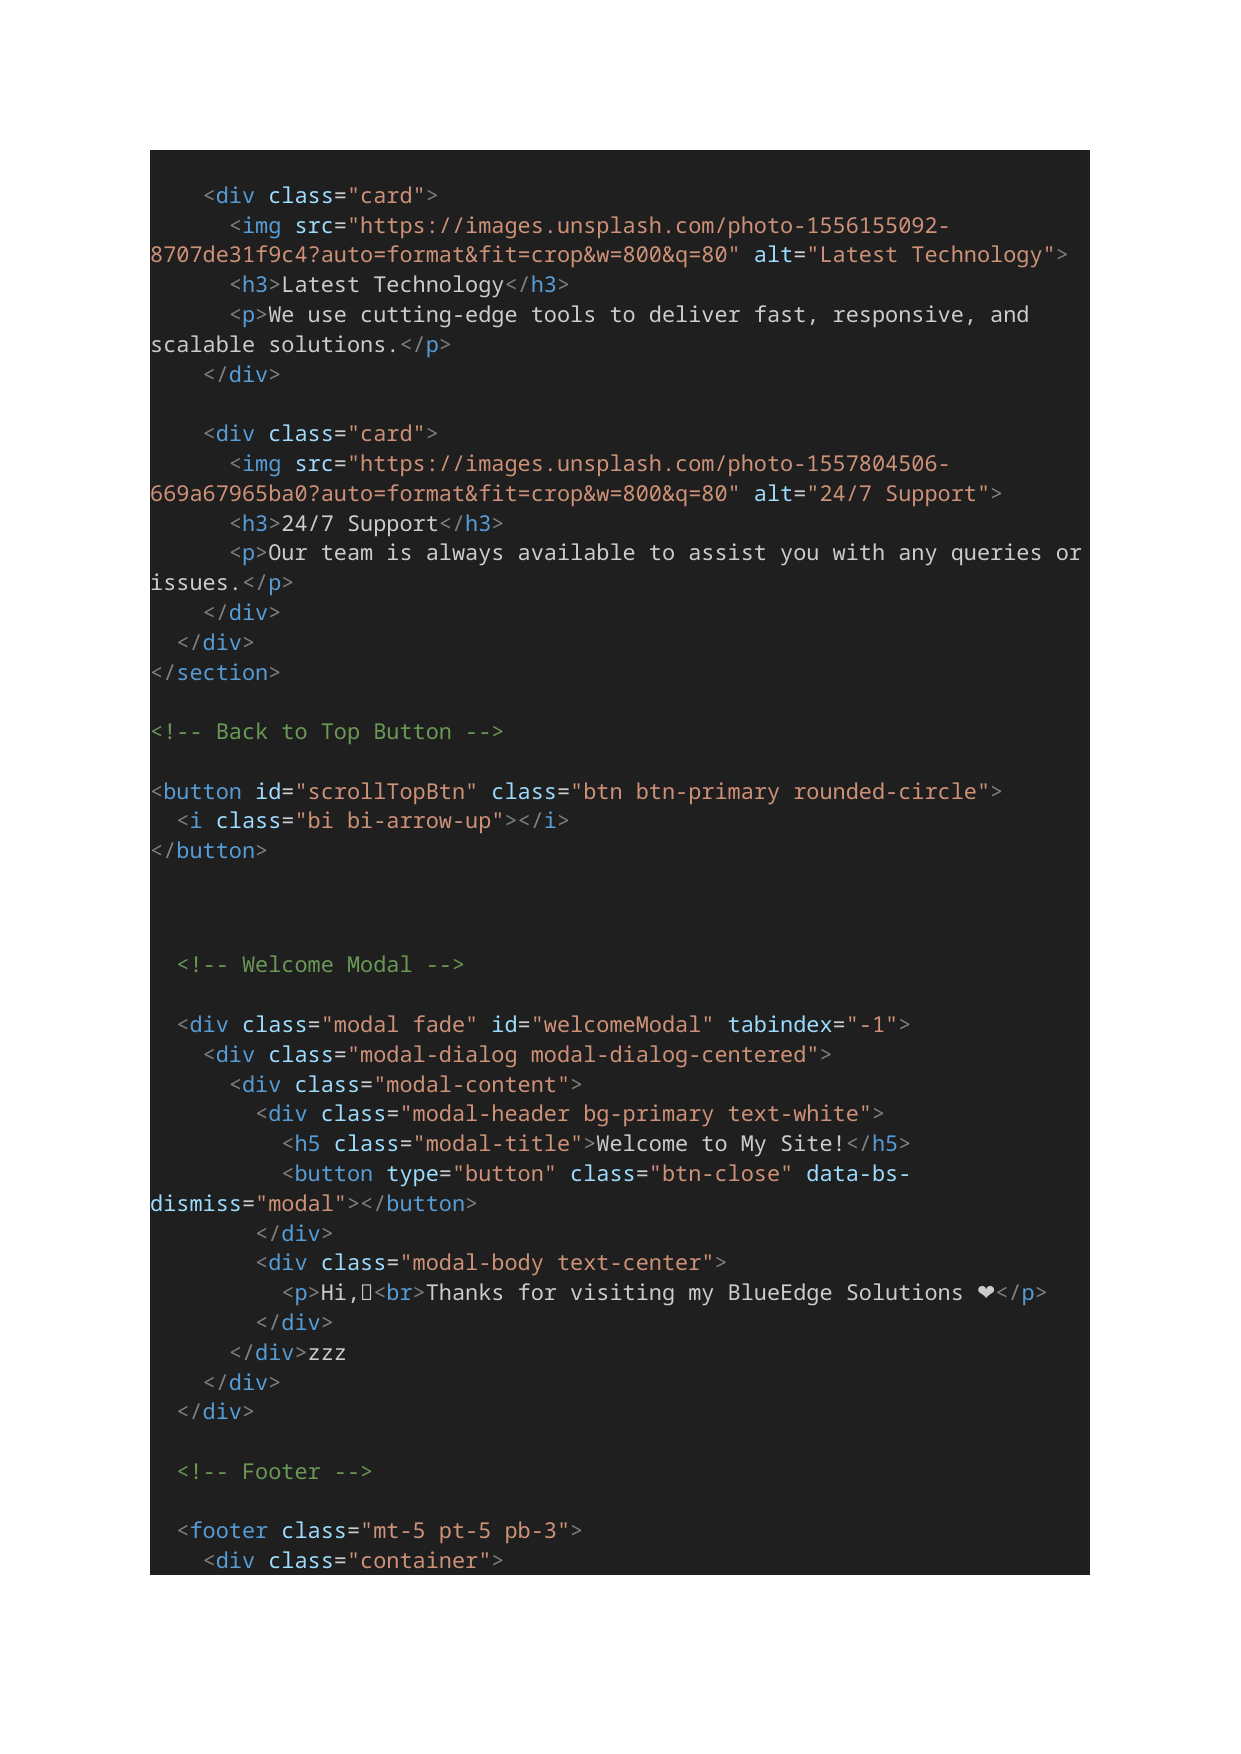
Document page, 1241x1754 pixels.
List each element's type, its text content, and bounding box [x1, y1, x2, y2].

text </div> [150, 1307, 1090, 1337]
text <p>Our team is always available to assist you with any queries or issues.</p> [150, 537, 1090, 597]
text <i class="bi bi-arrow-up"></i> [150, 805, 1090, 835]
text <img src="https://images.unsplash.com/photo-1557804506-669a67965ba0?auto=format&fit=crop&w=800&q=80" alt="24/7 Support"> [150, 448, 1090, 507]
text <button type="button" class="btn-close" data-bs-dismiss="modal"></button> [150, 1158, 1090, 1218]
text <div class="modal-header bg-primary text-white"> [150, 1098, 1090, 1128]
text <div class="modal-dialog modal-dialog-centered"> [150, 1039, 1090, 1069]
text </div>zzz [150, 1337, 1090, 1367]
text <div class="modal fade" id="welcomeModal" tabindex="-1"> [150, 1009, 1090, 1039]
text <div class="container"> [150, 1545, 1090, 1575]
text <h5 class="modal-title">Welcome to My Site!</h5> [150, 1128, 1090, 1158]
text <footer class="mt-5 pt-5 pb-3"> [150, 1516, 1090, 1545]
text </div> [150, 1218, 1090, 1247]
text <h3>Latest Technology</h3> [150, 269, 1090, 299]
text <!-- Back to Top Button --> [150, 716, 1090, 746]
text <h3>24/7 Support</h3> [150, 507, 1090, 537]
text </div> [150, 1367, 1090, 1396]
text </div> [150, 627, 1090, 656]
text <!-- Welcome Modal --> [150, 949, 1090, 979]
text </div> [150, 597, 1090, 627]
text <!-- Footer --> [150, 1456, 1090, 1486]
text <div class="card"> [150, 418, 1090, 448]
text <div class="modal-body text-center"> [150, 1247, 1090, 1277]
text <div class="modal-content"> [150, 1069, 1090, 1098]
text </div> [150, 358, 1090, 388]
text </div> [150, 1396, 1090, 1426]
text </button> [150, 835, 1090, 865]
text <img src="https://images.unsplash.com/photo-1556155092-8707de31f9c4?auto=format&fit=crop&w=800&q=80" alt="Latest Technology"> [150, 209, 1090, 269]
text <p>We use cutting-edge tools to deliver fast, responsive, and scalable solutions.</p> [150, 299, 1090, 358]
text <p>Hi,💫<br>Thanks for visiting my BlueEdge Solutions ❤️</p> [150, 1277, 1090, 1307]
text </section> [150, 656, 1090, 686]
text <button id="scrollTopBtn" class="btn btn-primary rounded-circle"> [150, 776, 1090, 805]
text <div class="card"> [150, 180, 1090, 209]
